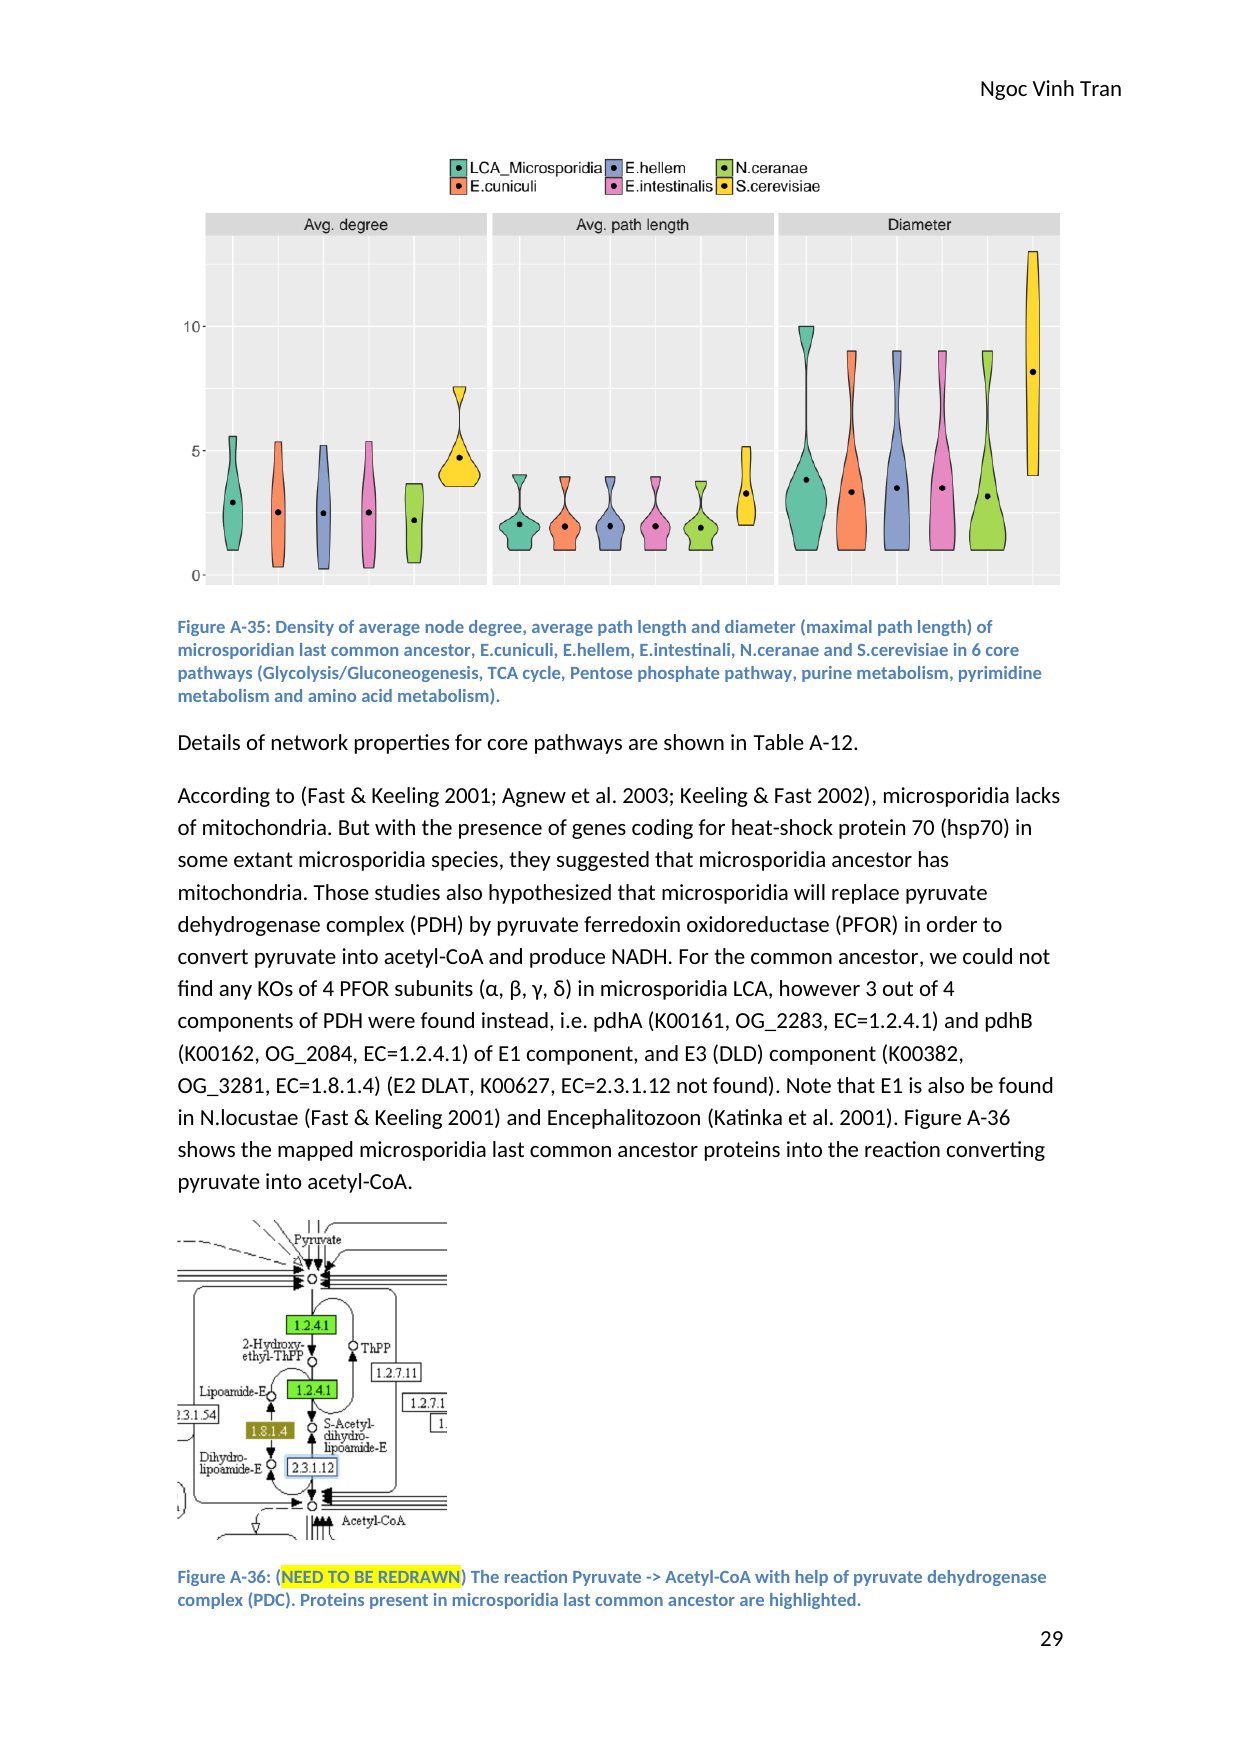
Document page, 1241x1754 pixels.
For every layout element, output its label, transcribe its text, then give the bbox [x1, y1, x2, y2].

picture [177, 1220, 447, 1540]
text According to (Fast & Keeling 2001; Agnew et al. 2003; Keeling & Fast 2002), microsporidia lacks of mitochondria. But with the presence of genes coding for heat-shock protein 70 (hsp70) in some extant microsporidia species, they suggested that microsporidia ancestor has mitochondria. Those studies also hypothesized that microsporidia will replace pyruvate dehydrogenase complex (PDH) by pyruvate ferredoxin oxidoreductase (PFOR) in order to convert pyruvate into acetyl-CoA and produce NADH. For the common ancestor, we could not find any KOs of 4 PFOR subunits (α, β, γ, δ) in microsporidia LCA, however 3 out of 4 components of PDH were found instead, i.e. pdhA (K00161, OG_2283, EC=1.2.4.1) and pdhB (K00162, OG_2084, EC=1.2.4.1) of E1 component, and E3 (DLD) component (K00382, OG_3281, EC=1.8.1.4) (E2 DLAT, K00627, EC=2.3.1.12 not found). Note that E1 is also be found in N.locustae (Fast & Keeling 2001) and Encephalitozoon (Katinka et al. 2001). Figure A-33 shows the mapped microsporidia last common ancestor proteins into the reaction converting pyruvate into acetyl-CoA. [177, 781, 1063, 1195]
text Figure A-35: Density of average node degree, average path length and diameter (maximal path length) of microsporidian last common ancestor, E.cuniculi, E.hellem, E.intestinali, N.ceranae and S.cerevisiae in 6 core pathways (Glycolysis/Gluconeogenesis, TCA cycle, Pentose phosphate pathway, purine metabolism, pyrimidine metabolism and amino acid metabolism). [177, 616, 1063, 707]
text Figure A-36: (NEED TO BE REDRAWN) The reaction Pyruvate -> Acetyl-CoA with help of pyruvate dehydrogenase complex (PDC). Proteins present in microsporidia last common ancestor are highlighted. [177, 1565, 1063, 1611]
